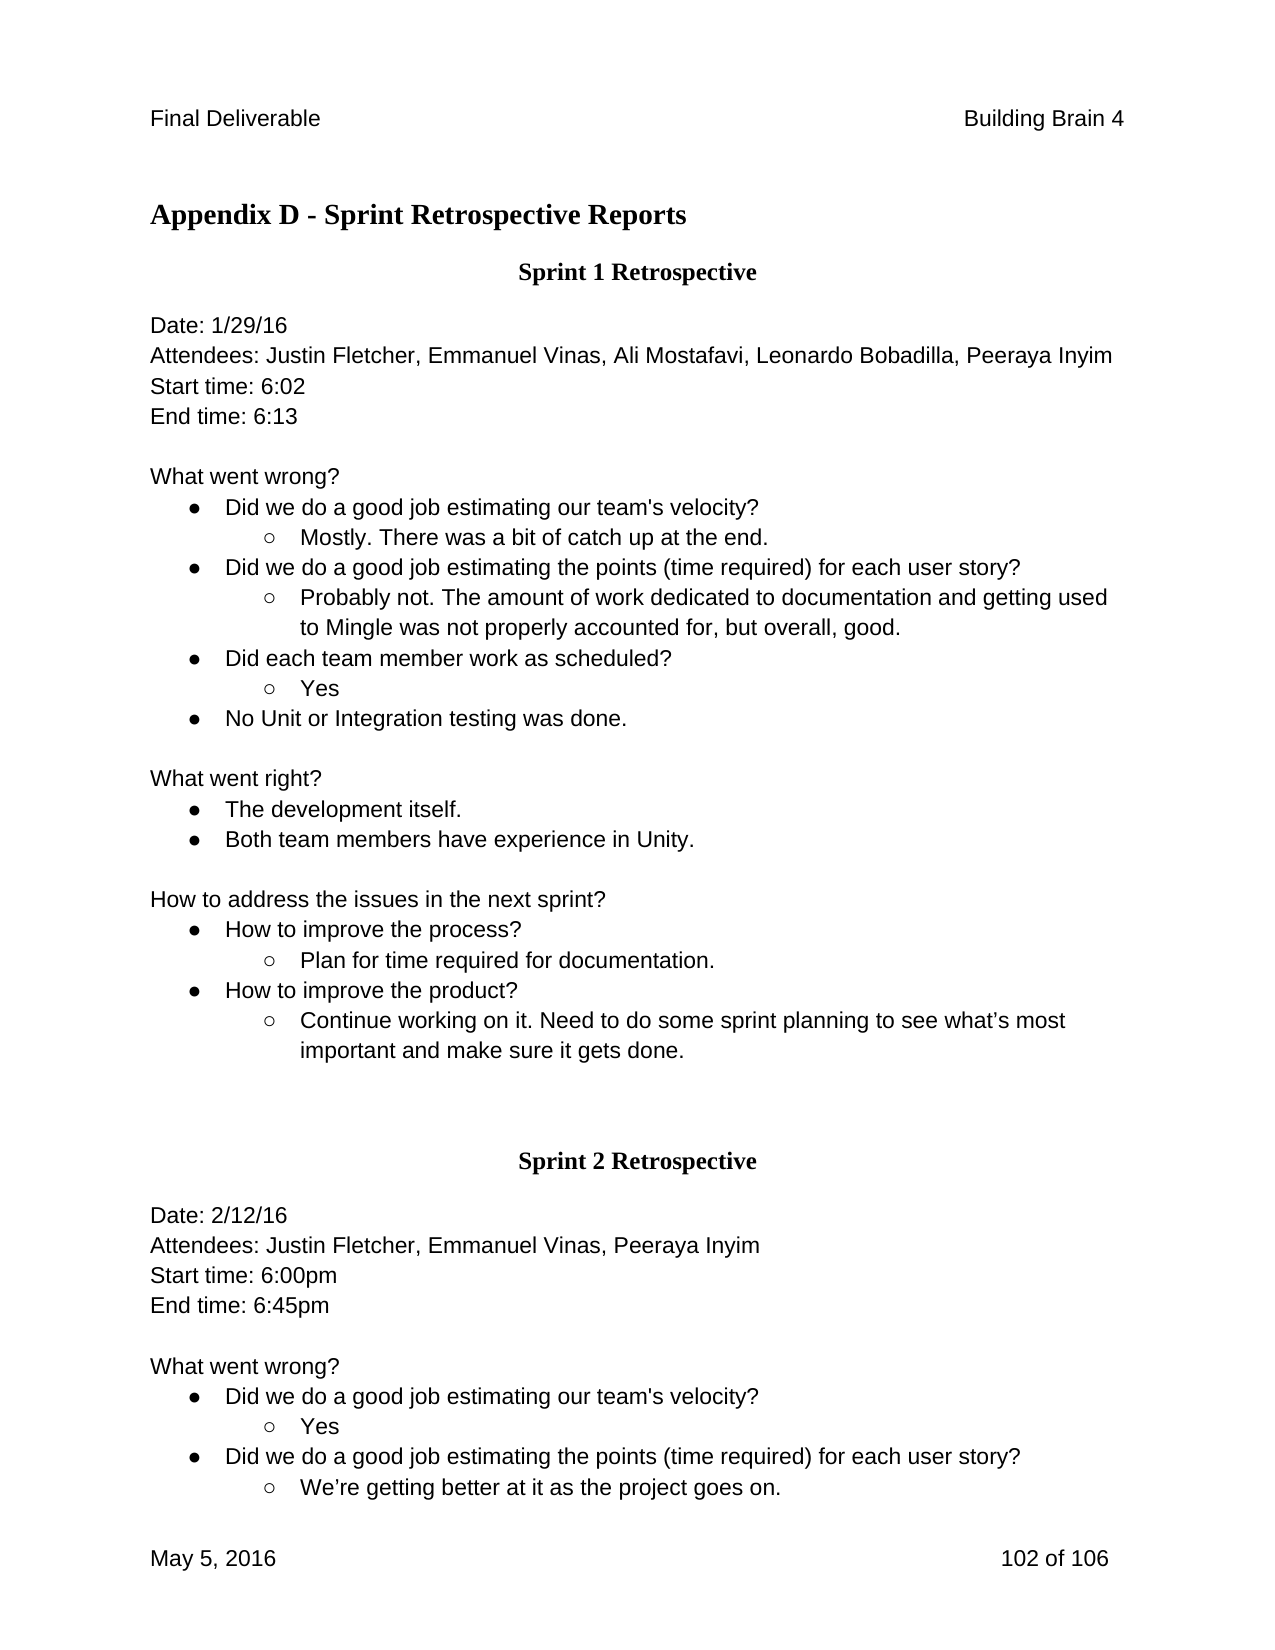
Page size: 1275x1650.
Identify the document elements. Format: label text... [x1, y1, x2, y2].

list We’re getting better at it as the project goes on. [262, 1473, 1125, 1500]
text Attendees: Justin Fletcher, Emmanuel Vinas, Ali Mostafavi, Leonardo Bobadilla, Peeraya Inyim [150, 342, 1125, 369]
text End time: 6:45pm [150, 1292, 1125, 1318]
list Plan for time required for documentation. [262, 947, 1125, 973]
list Did we do a good job estimating our team's velocity? [187, 1383, 1125, 1409]
text Date: 2/12/16 [150, 1202, 1125, 1228]
text Start time: 6:00pm [150, 1262, 1125, 1288]
list How to improve the process? [187, 916, 1125, 943]
text Attendees: Justin Fletcher, Emmanuel Vinas, Peeraya Inyim [150, 1232, 1125, 1258]
subtitle Appendix D - Sprint Retrospective Reports [150, 197, 1125, 231]
list Yes [262, 675, 1125, 701]
text What went wrong? [150, 1353, 1125, 1379]
list The development itself. [187, 796, 1125, 822]
list Mostly. There was a bit of catch up at the end. [262, 524, 1125, 550]
list Did we do a good job estimating the points (time required) for each user story? [187, 1443, 1125, 1469]
list Did we do a good job estimating the points (time required) for each user story? [187, 554, 1125, 580]
list Did we do a good job estimating our team's velocity? [187, 493, 1125, 520]
text How to address the issues in the next sprint? [150, 886, 1125, 912]
list Both team members have experience in Unity. [187, 826, 1125, 852]
list Probably not. The amount of work dedicated to documentation and getting used to Mingle was not properly accounted for, but overall, good. [262, 584, 1125, 641]
list Did each team member work as scheduled? [187, 644, 1125, 671]
list No Unit or Integration testing was done. [187, 705, 1125, 731]
text What went right? [150, 765, 1125, 792]
text Date: 1/29/16 [150, 312, 1125, 338]
text Sprint 1 Retrospective [150, 257, 1125, 286]
text What went wrong? [150, 463, 1125, 489]
list How to improve the product? [187, 977, 1125, 1003]
text Sprint 2 Retrospective [150, 1146, 1125, 1175]
list Yes [262, 1413, 1125, 1439]
text Start time: 6:02 [150, 373, 1125, 399]
text End time: 6:13 [150, 403, 1125, 429]
list Continue working on it. Need to do some sprint planning to see what’s most important and make sure it gets done. [262, 1007, 1125, 1063]
